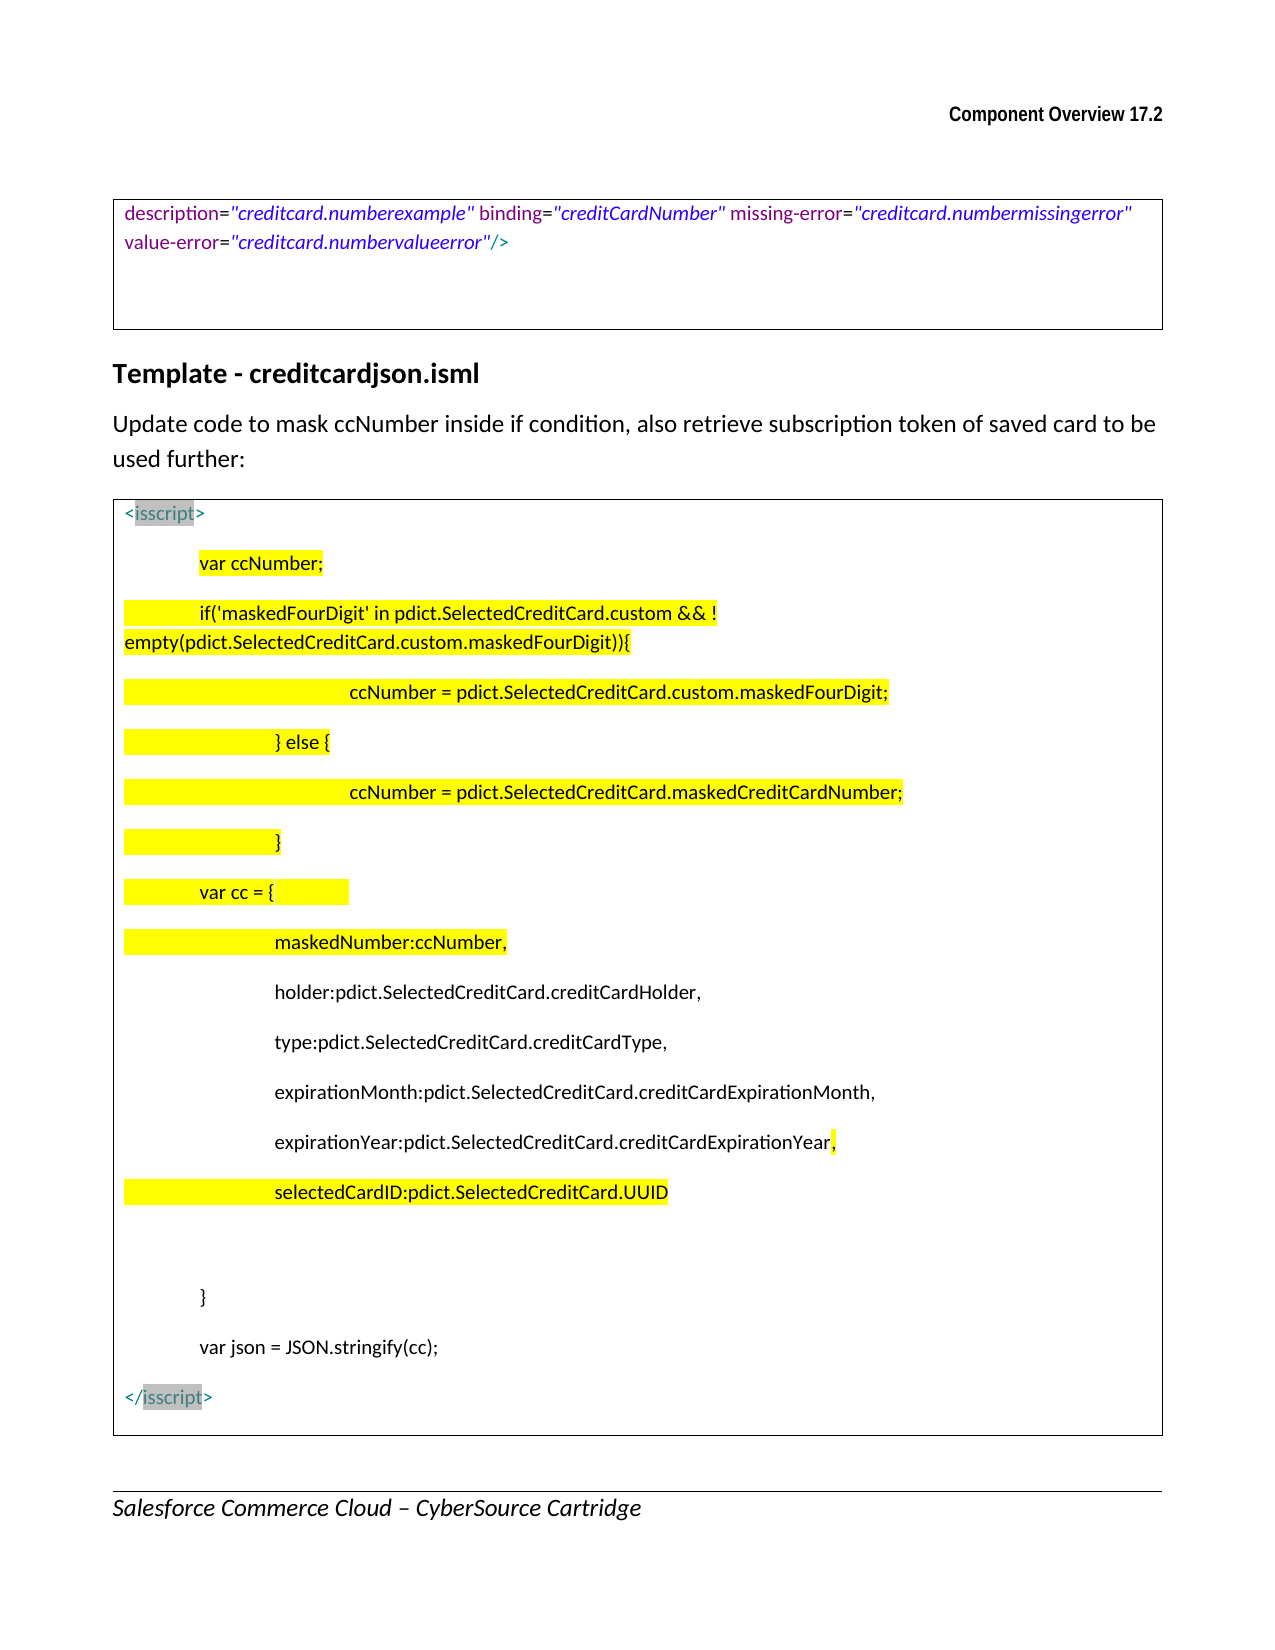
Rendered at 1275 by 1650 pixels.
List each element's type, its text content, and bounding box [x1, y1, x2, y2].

subtitle Template - creditcardjson.isml [112, 355, 1162, 390]
text Update code to mask ccNumber inside if condition, also retrieve subscription token of saved card to be used further: [112, 408, 1162, 474]
table_header <isscript> var ccNumber; if('maskedFourDigit' in pdict.SelectedCreditCard.custom && !empty(pdict.SelectedCreditCard.custom.maskedFourDigit)){ ccNumber = pdict.SelectedCreditCard.custom.maskedFourDigit; } else { ccNumber = pdict.SelectedCreditCard.maskedCreditCardNumber; } var cc = { maskedNumber:ccNumber, holder:pdict.SelectedCreditCard.creditCardHolder, type:pdict.SelectedCreditCard.creditCardType, expirationMonth:pdict.SelectedCreditCard.creditCardExpirationMonth, expirationYear:pdict.SelectedCreditCard.creditCardExpirationYear, selectedCardID:pdict.SelectedCreditCard.UUID } var json = JSON.stringify(cc); </isscript> [114, 500, 1162, 1435]
